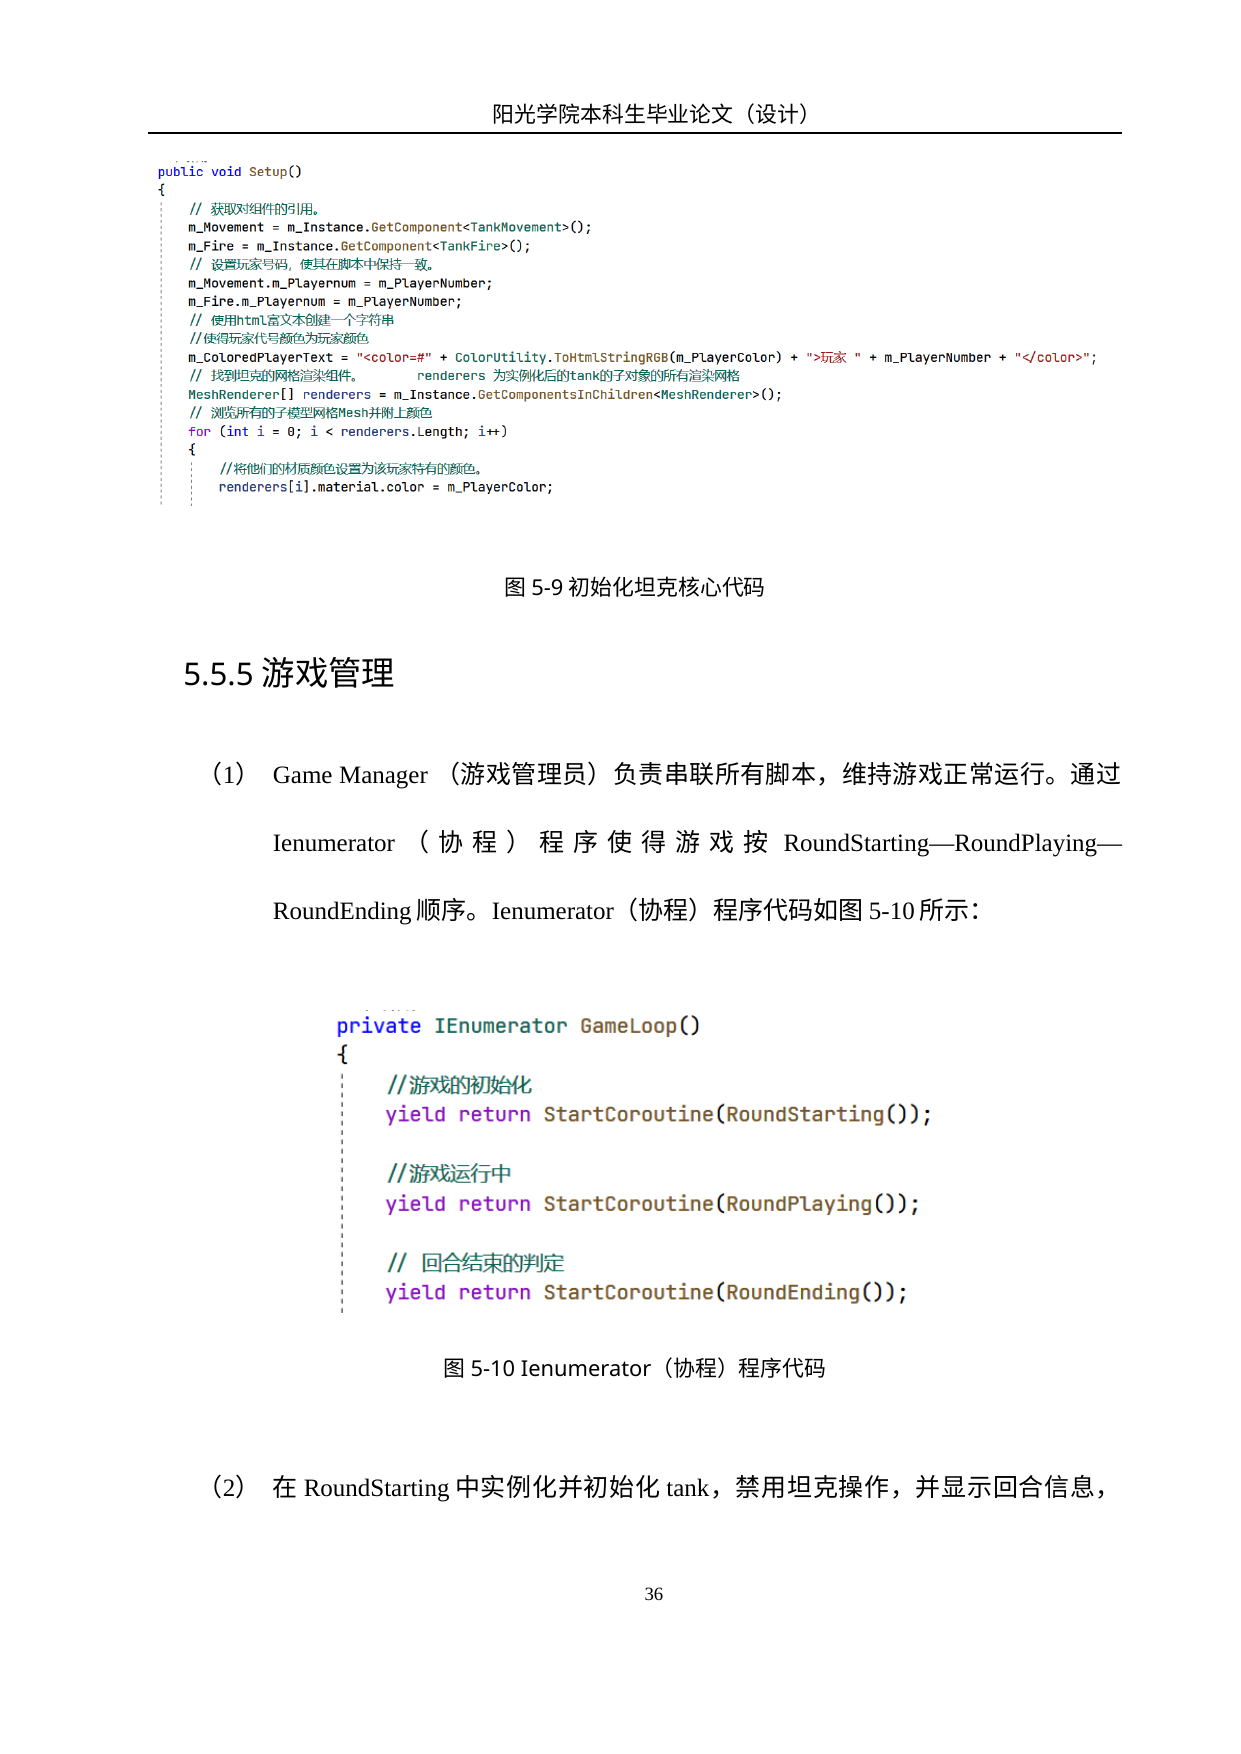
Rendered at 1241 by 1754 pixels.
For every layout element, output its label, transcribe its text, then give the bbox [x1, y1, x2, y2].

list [198, 1452, 1122, 1520]
text 图 5-10 Ienumerator（协程）程序代码 [148, 1350, 1122, 1384]
picture [147, 161, 1123, 506]
list Game Manager （游戏管理员）负责串联所有脚本，维持游戏正常运行。通过Ienumerator（协程）程序使得游戏按RoundStarting—RoundPlaying—RoundEnding顺序。Ienumerator（协程）程序代码如图5-10所示： [198, 739, 1122, 942]
subtitle 游戏管理 [183, 637, 1122, 705]
picture [319, 1010, 951, 1315]
text 图 5-9 初始化坦克核心代码 [148, 569, 1122, 603]
